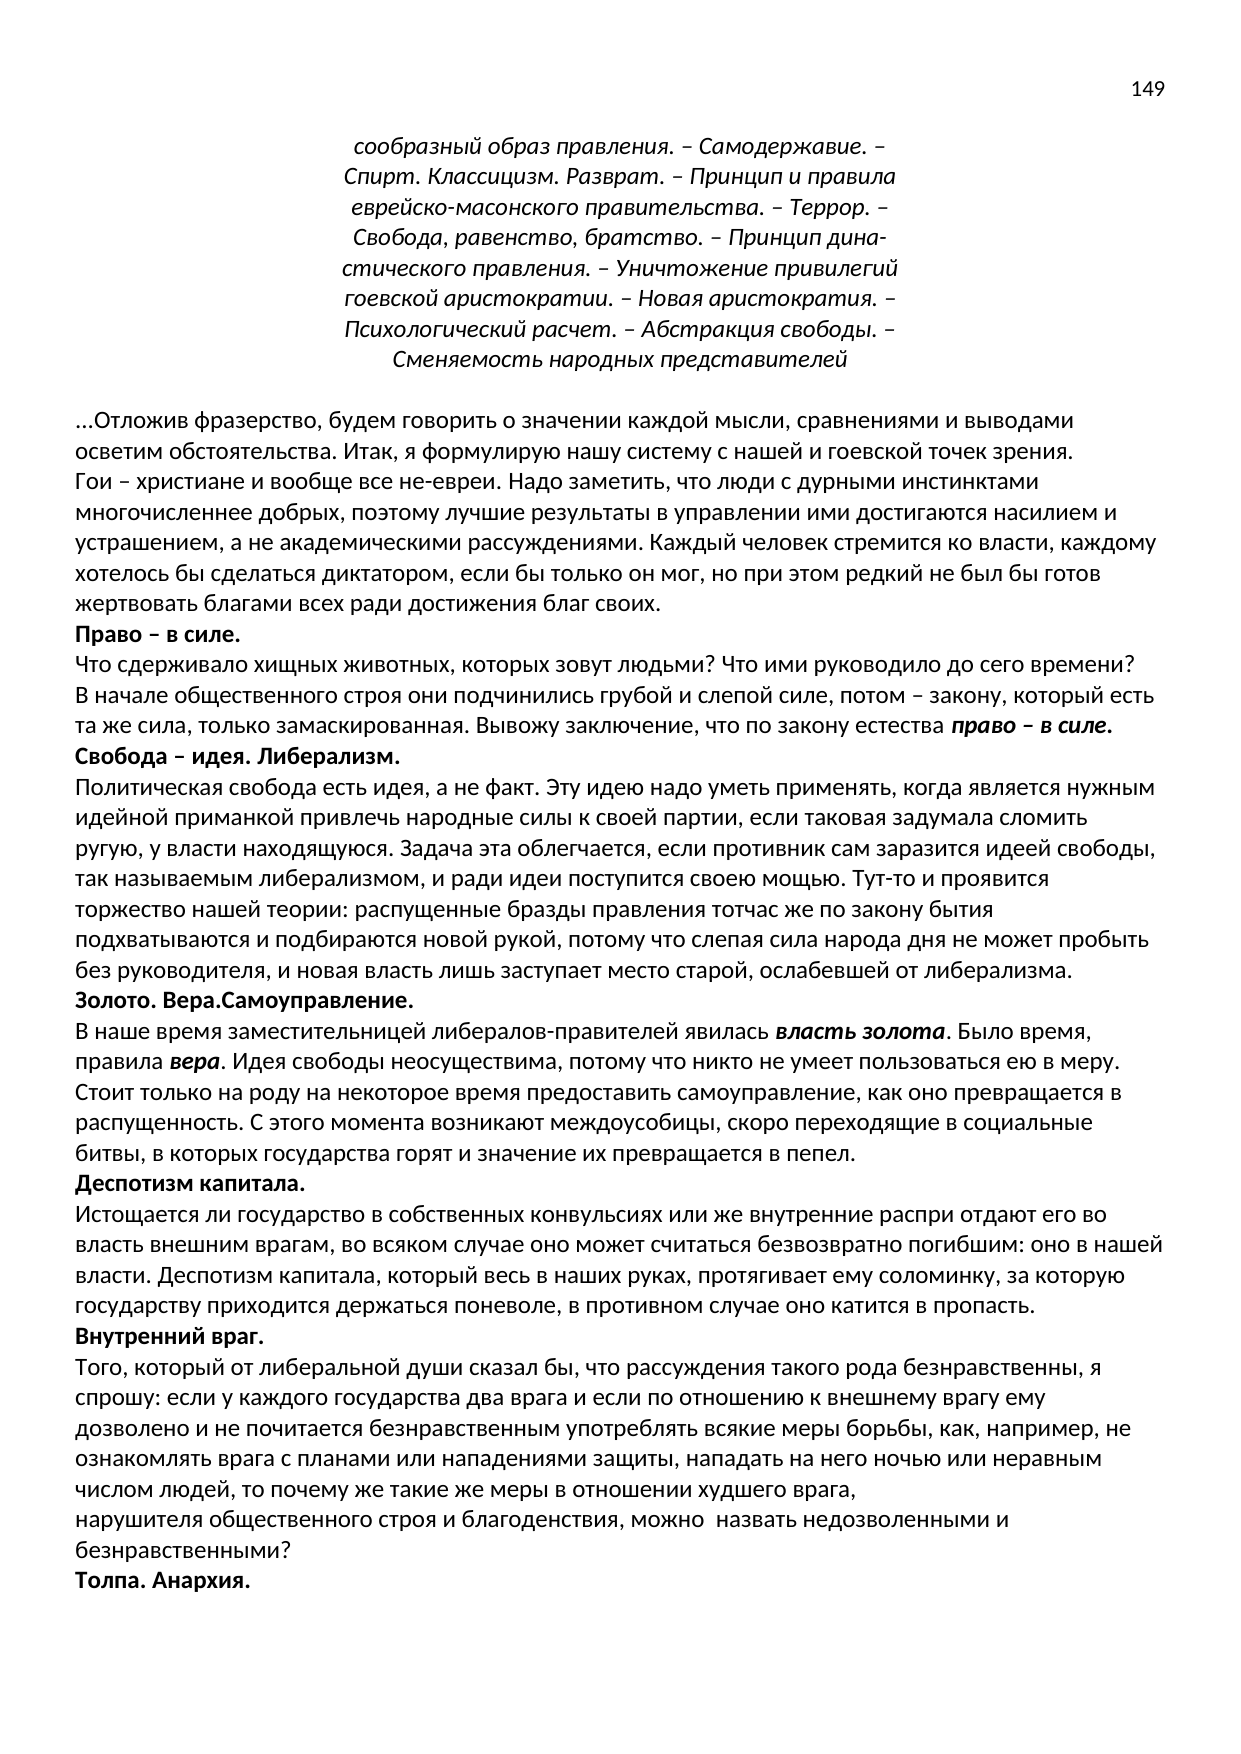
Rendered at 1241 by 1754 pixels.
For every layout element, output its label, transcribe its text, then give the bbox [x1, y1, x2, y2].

text многочисленнее добрых, поэтому лучшие результаты в управлении ими достигаются насилием и устрашением, а не академическими рассуждениями. Каждый человек стремится ко власти, каждому хотелось бы сделаться диктатором, если бы только он мог, но при этом редкий не был бы готов жертвовать благами всех ради достижения благ своих. [75, 496, 1165, 618]
text Свобода, равенство, братство. – Принцип дина- [75, 221, 1165, 252]
text сообразный образ правления. – Самодержавие. – [75, 130, 1165, 160]
text В наше время заместительницей либералов-правителей явилась власть золота. Было время, правила вера. Идея свободы неосуществима, потому что никто не умеет пользоваться ею в меру. Стоит только на роду на некоторое время предоставить самоуправление, как оно превращается в распущенность. С этого момента возникают междоусобицы, скоро переходящие в социальные [75, 1015, 1165, 1137]
text Деспотизм капитала. [75, 1167, 1165, 1198]
text Того, который от либеральной души сказал бы, что рассуждения такого рода безнравственны, я спрошу: если у каждого государства два врага и если по отношению к внешнему врагу ему дозволено и не почитается безнравственным употреблять всякие меры борьбы, как, например, не [75, 1351, 1165, 1442]
text нарушителя общественного строя и благоденствия, можно назвать недозволенными и безнравственными? [75, 1503, 1165, 1564]
text Внутренний враг. [75, 1320, 1165, 1351]
text ознакомлять врага с планами или нападениями защиты, нападать на него ночью или неравным числом людей, то почему же такие же меры в отношении худшего врага, [75, 1442, 1165, 1503]
text идейной приманкой привлечь народные силы к своей партии, если таковая задумала сломить ругую, у власти находящуюся. Задача эта облегчается, если противник сам заразится идеей свободы, так называемым либерализмом, и ради идеи поступится своею мощью. Тут-то и проявится торжество нашей теории: распущенные бразды правления тотчас же по закону бытия подхватываются и подбираются новой рукой, потому что слепая сила народа дня не может пробыть без руководителя, и новая власть лишь заступает место старой, ослабевшей от либерализма. [75, 801, 1165, 984]
text Политическая свобода есть идея, а не факт. Эту идею надо уметь применять, когда является нужным [75, 771, 1165, 801]
text еврейско-масонского правительства. – Террор. – [75, 191, 1165, 221]
text Свобода – идея. Либерализм. [75, 740, 1165, 771]
text битвы, в которых государства горят и значение их превращается в пепел. [75, 1137, 1165, 1167]
text Что сдерживало хищных животных, которых зовут людьми? Что ими руководило до сего времени? [75, 649, 1165, 679]
text Спирт. Классицизм. Разврат. – Принцип и правила [75, 160, 1165, 191]
text стического правления. – Уничтожение привилегий [75, 252, 1165, 282]
text Золото. Вера.Самоуправление. [75, 984, 1165, 1015]
text Право – в силе. [75, 618, 1165, 649]
text Истощается ли государство в собственных конвульсиях или же внутренние распри отдают его во власть внешним врагам, во всяком случае оно может считаться безвозвратно погибшим: оно в нашей власти. Деспотизм капитала, который весь в наших руках, протягивает ему соломинку, за которую государству приходится держаться поневоле, в противном случае оно катится в пропасть. [75, 1198, 1165, 1320]
text ...Отложив фразерство, будем говорить о значении каждой мысли, сравнениями и выводами осветим обстоятельства. Итак, я формулирую нашу систему с нашей и гоевской точек зрения. [75, 404, 1165, 466]
text гоевской аристократии. – Новая аристократия. – [75, 282, 1165, 313]
text Психологический расчет. – Абстракция свободы. – [75, 313, 1165, 343]
text Сменяемость народных представителей [75, 343, 1165, 374]
text В начале общественного строя они подчинились грубой и слепой силе, потом – закону, который есть та же сила, только замаскированная. Вывожу заключение, что по закону естества право – в силе. [75, 679, 1165, 740]
text Толпа. Анархия. [75, 1564, 1165, 1595]
text Гои – христиане и вообще все не-евреи. Надо заметить, что люди с дурными инстинктами [75, 466, 1165, 496]
